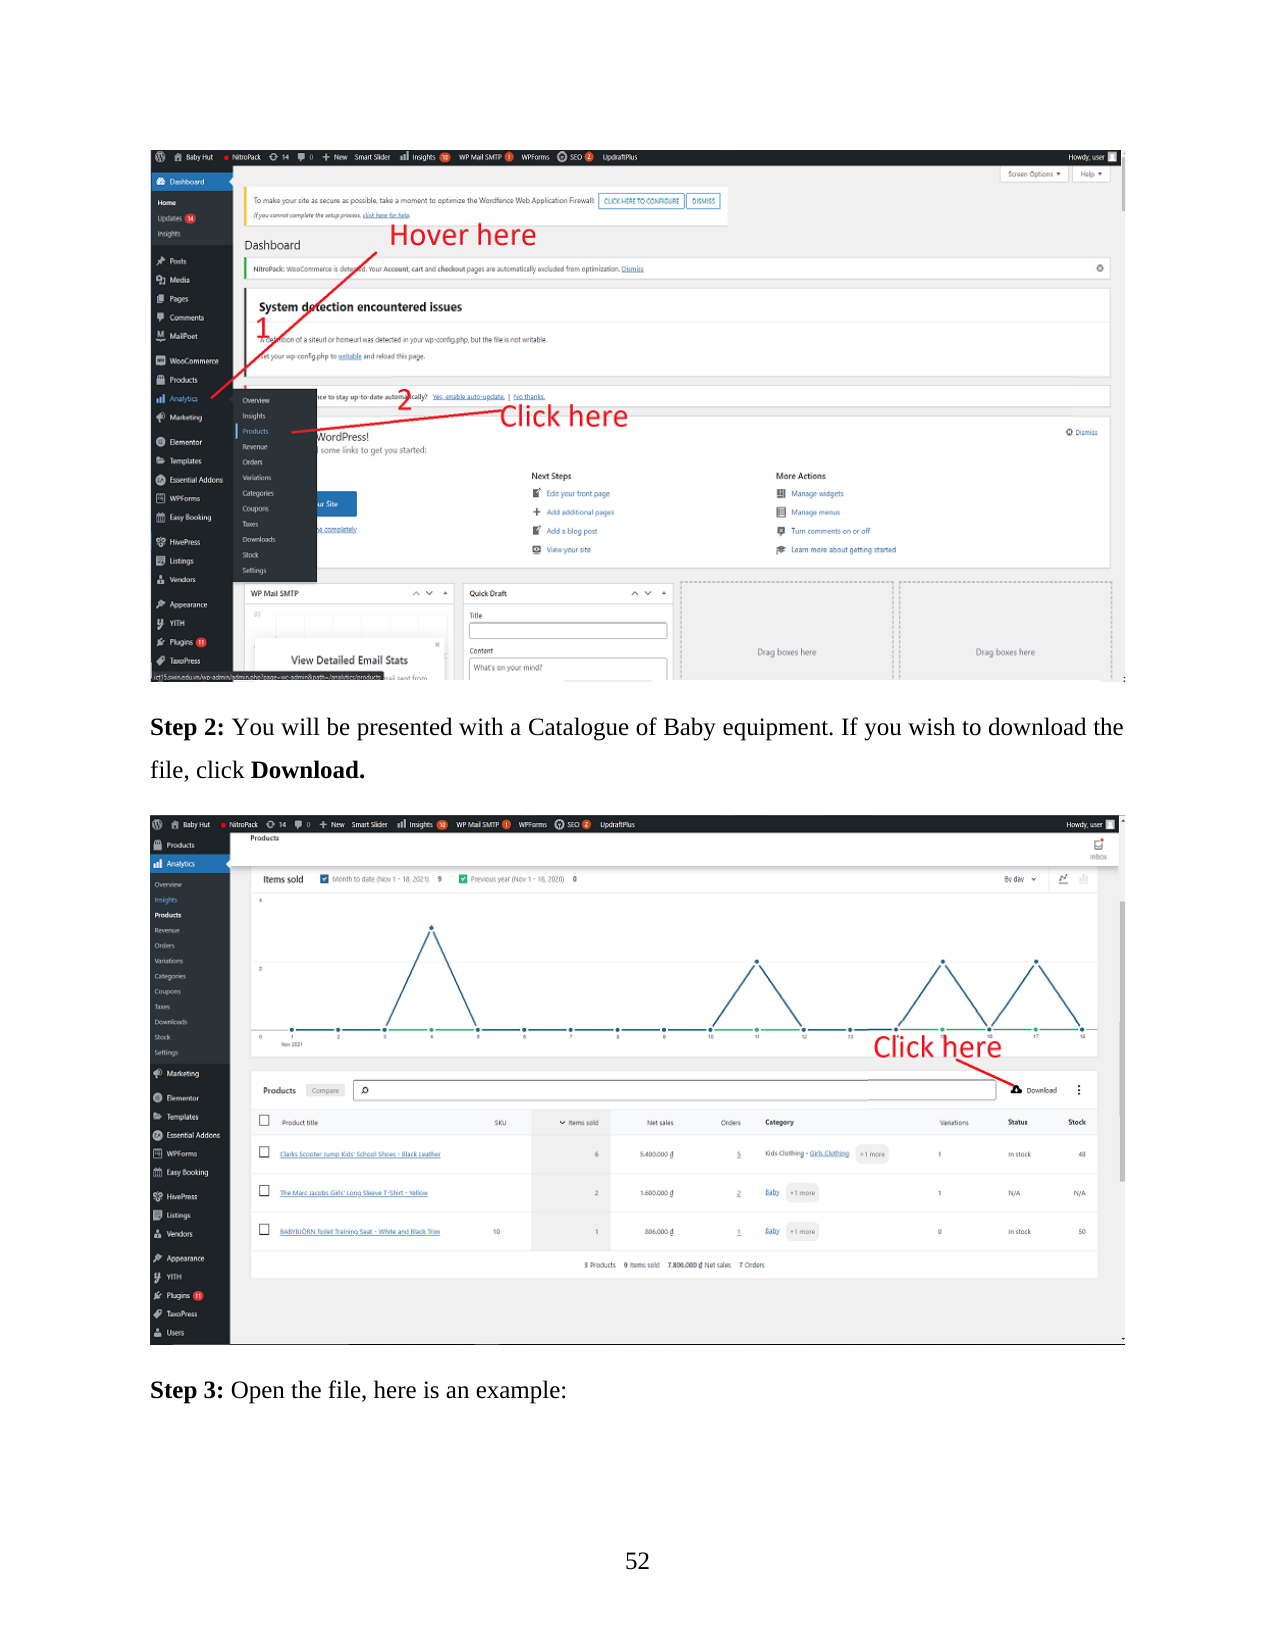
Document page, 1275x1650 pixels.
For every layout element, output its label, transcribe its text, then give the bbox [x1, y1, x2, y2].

text Step 2: You will be presented with a Catalogue of Baby equipment. If you wish to download the file, click Download. [150, 712, 1125, 784]
picture [150, 815, 1125, 1345]
picture [150, 150, 1125, 682]
text Step 3: Open the file, here is an example: [150, 1375, 1125, 1404]
